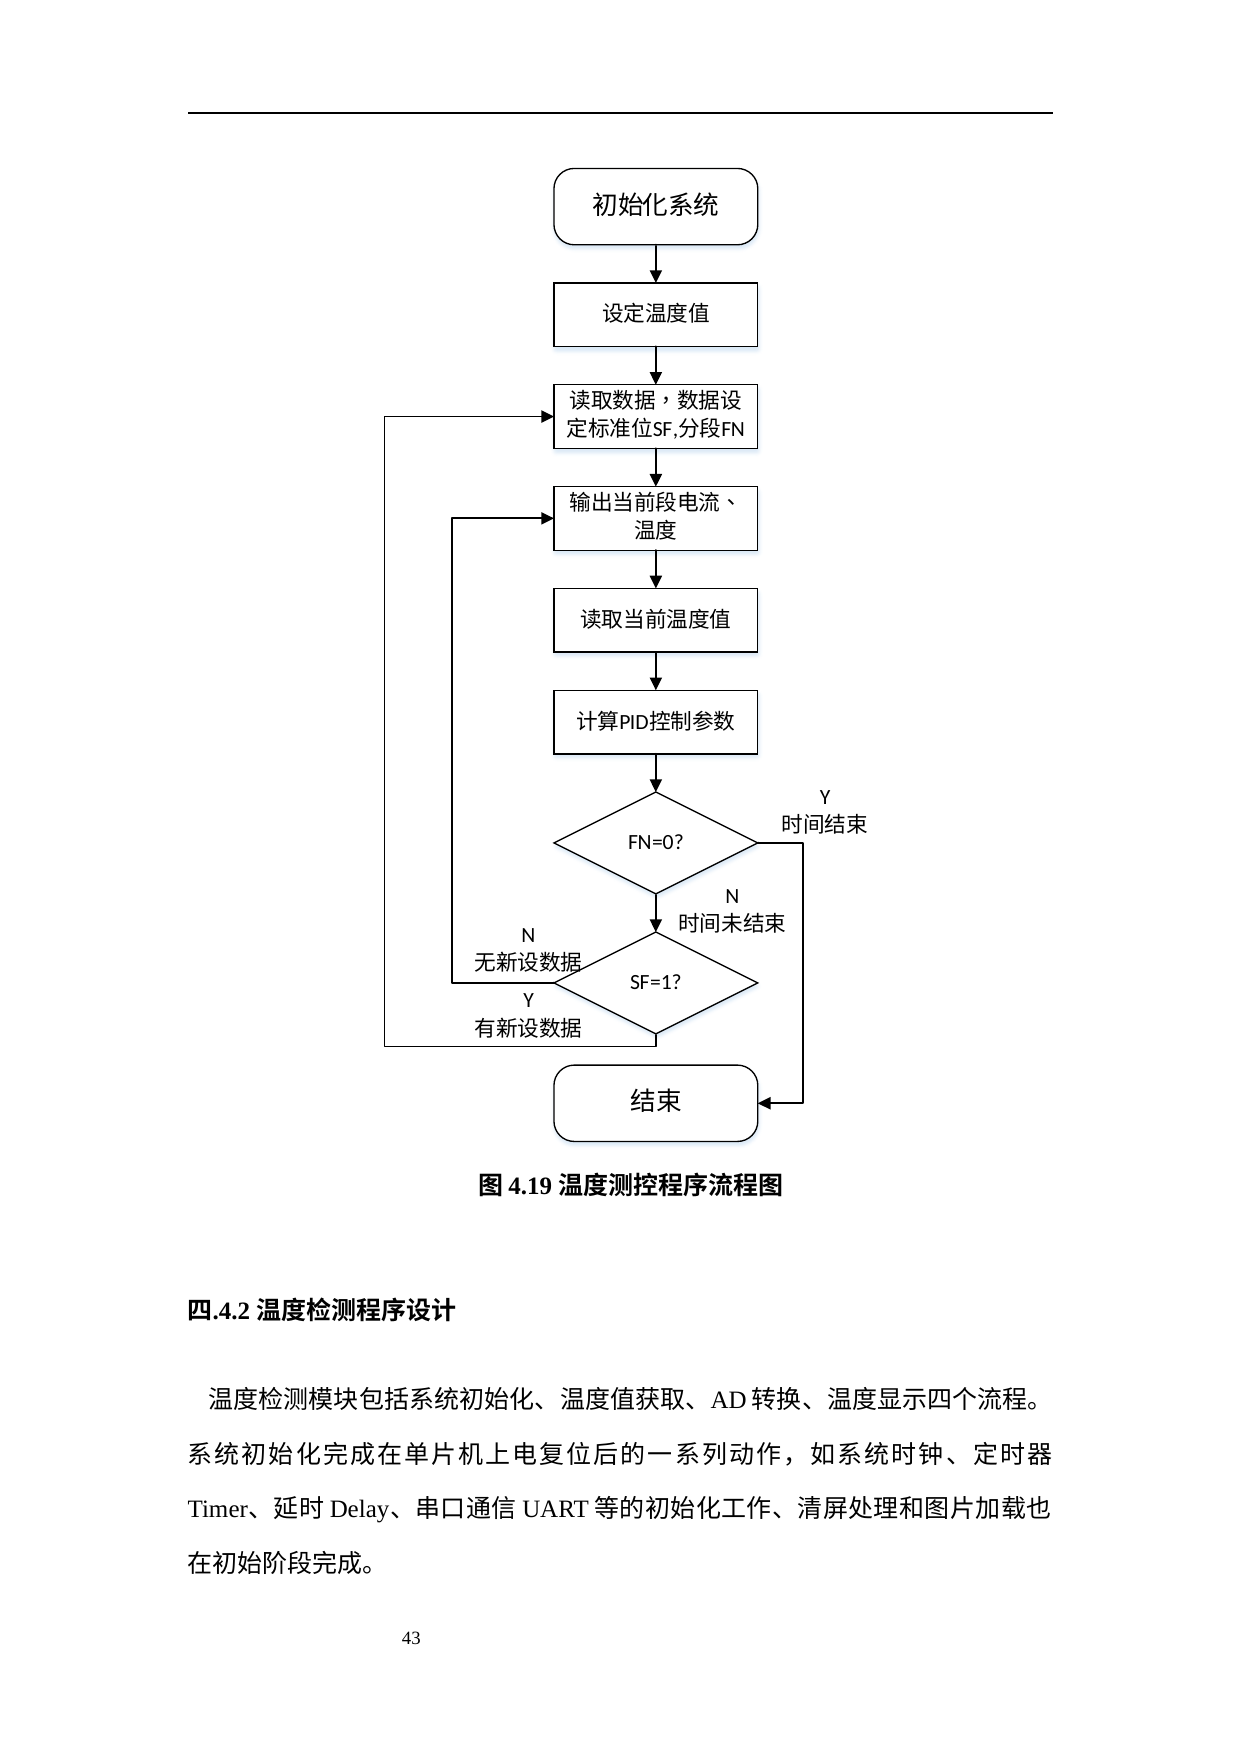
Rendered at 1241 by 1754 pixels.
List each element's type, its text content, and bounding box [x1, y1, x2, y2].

subtitle 温度检测程序设计 [187, 1290, 1053, 1326]
text 图4.19 温度测控程序流程图 [187, 1166, 1053, 1202]
text 温度检测模块包括系统初始化、温度值获取、AD转换、温度显示四个流程。系统初始化完成在单片机上电复位后的一系列动作，如系统时钟、定时器Timer、延时Delay、串口通信UART等的初始化工作、清屏处理和图片加载也在初始阶段完成。 [187, 1380, 1053, 1579]
